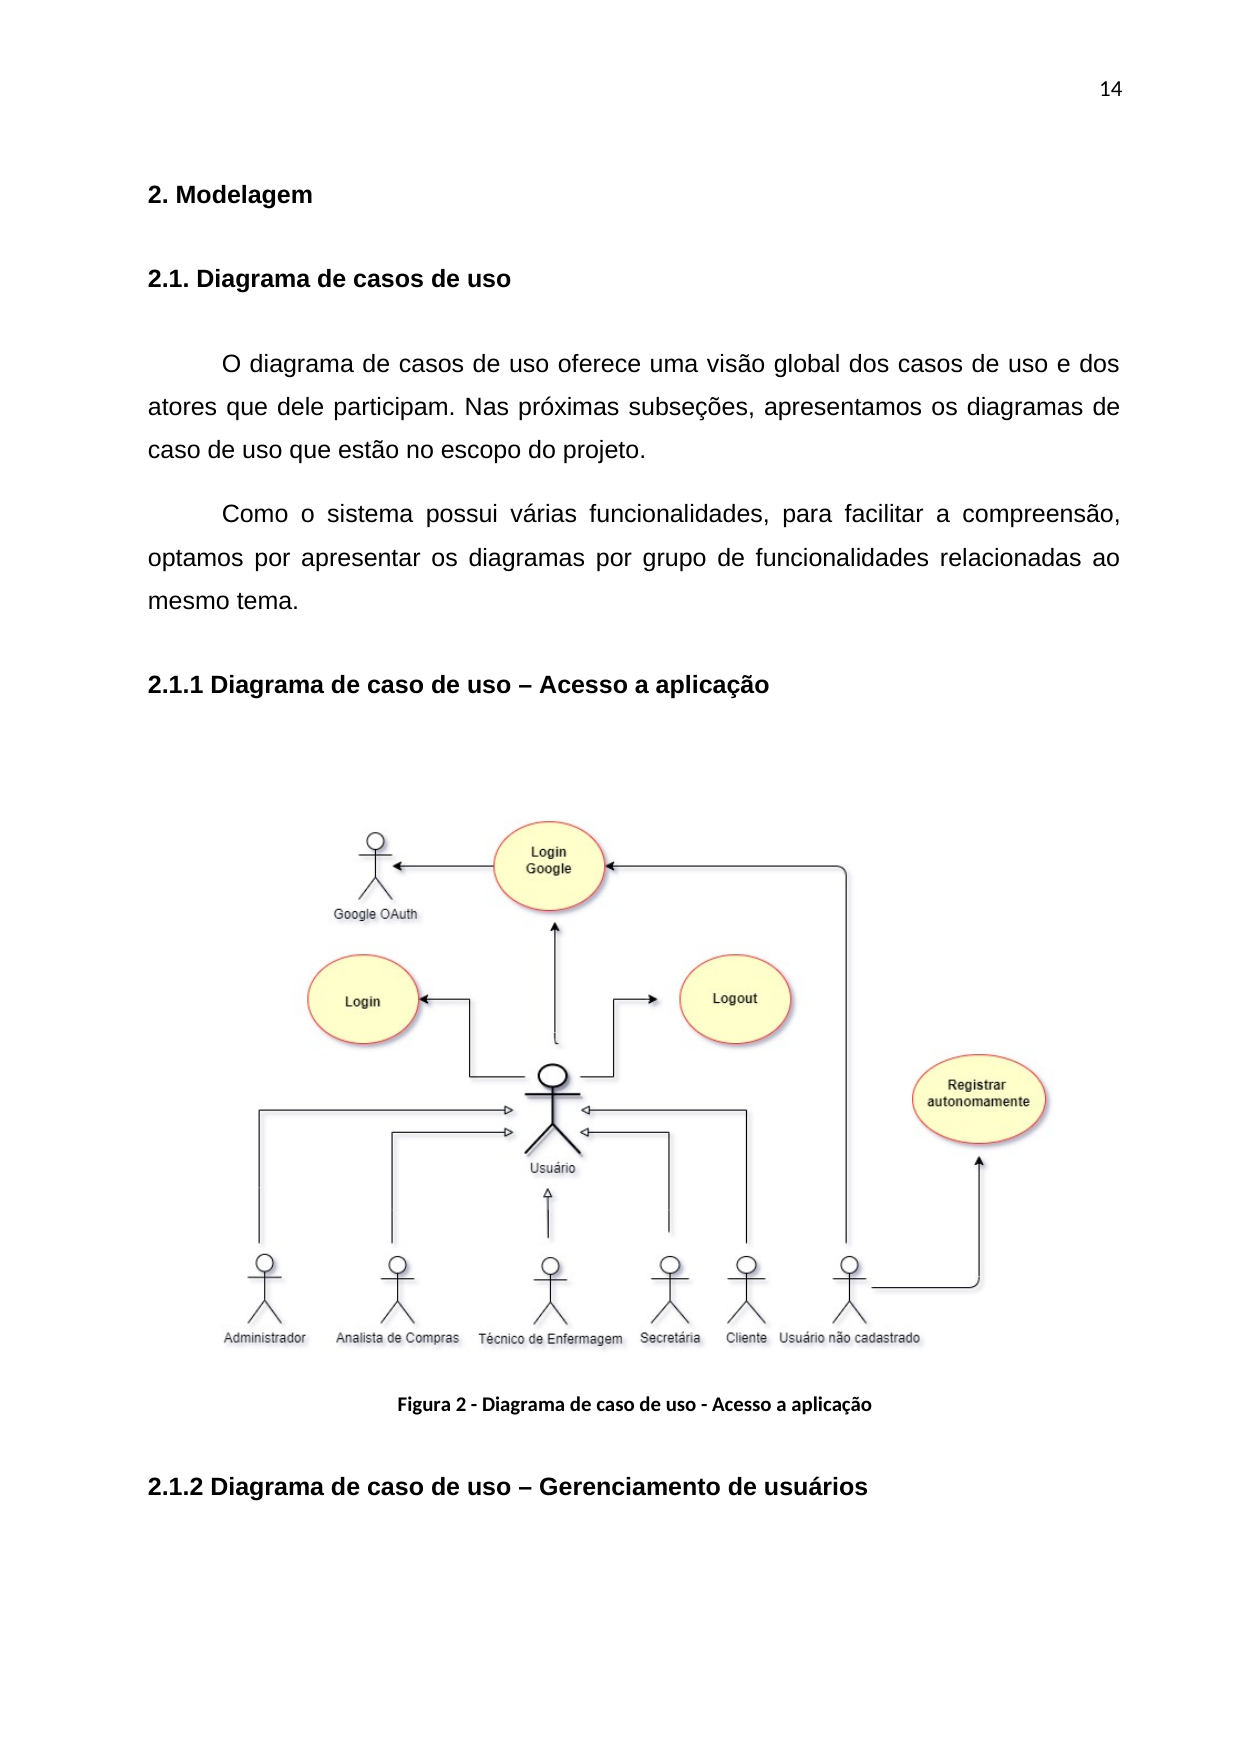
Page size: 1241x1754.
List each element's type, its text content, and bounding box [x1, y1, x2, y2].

text 2. Modelagem [148, 179, 1122, 208]
text Como o sistema possui várias funcionalidades, para facilitar a compreensão, optamos por apresentar os diagramas por grupo de funcionalidades relacionadas ao mesmo tema. [148, 499, 1122, 614]
text 2.1.2 Diagrama de caso de uso – Gerenciamento de usuários [148, 1471, 1122, 1500]
text 2.1. Diagrama de casos de uso [148, 264, 1122, 293]
picture [221, 819, 1055, 1357]
text 2.1.1 Diagrama de caso de uso – Acesso a aplicação [148, 670, 1122, 699]
text O diagrama de casos de uso oferece uma visão global dos casos de uso e dos atores que dele participam. Nas próximas subseções, apresentamos os diagramas de caso de uso que estão no escopo do projeto. [148, 349, 1122, 464]
